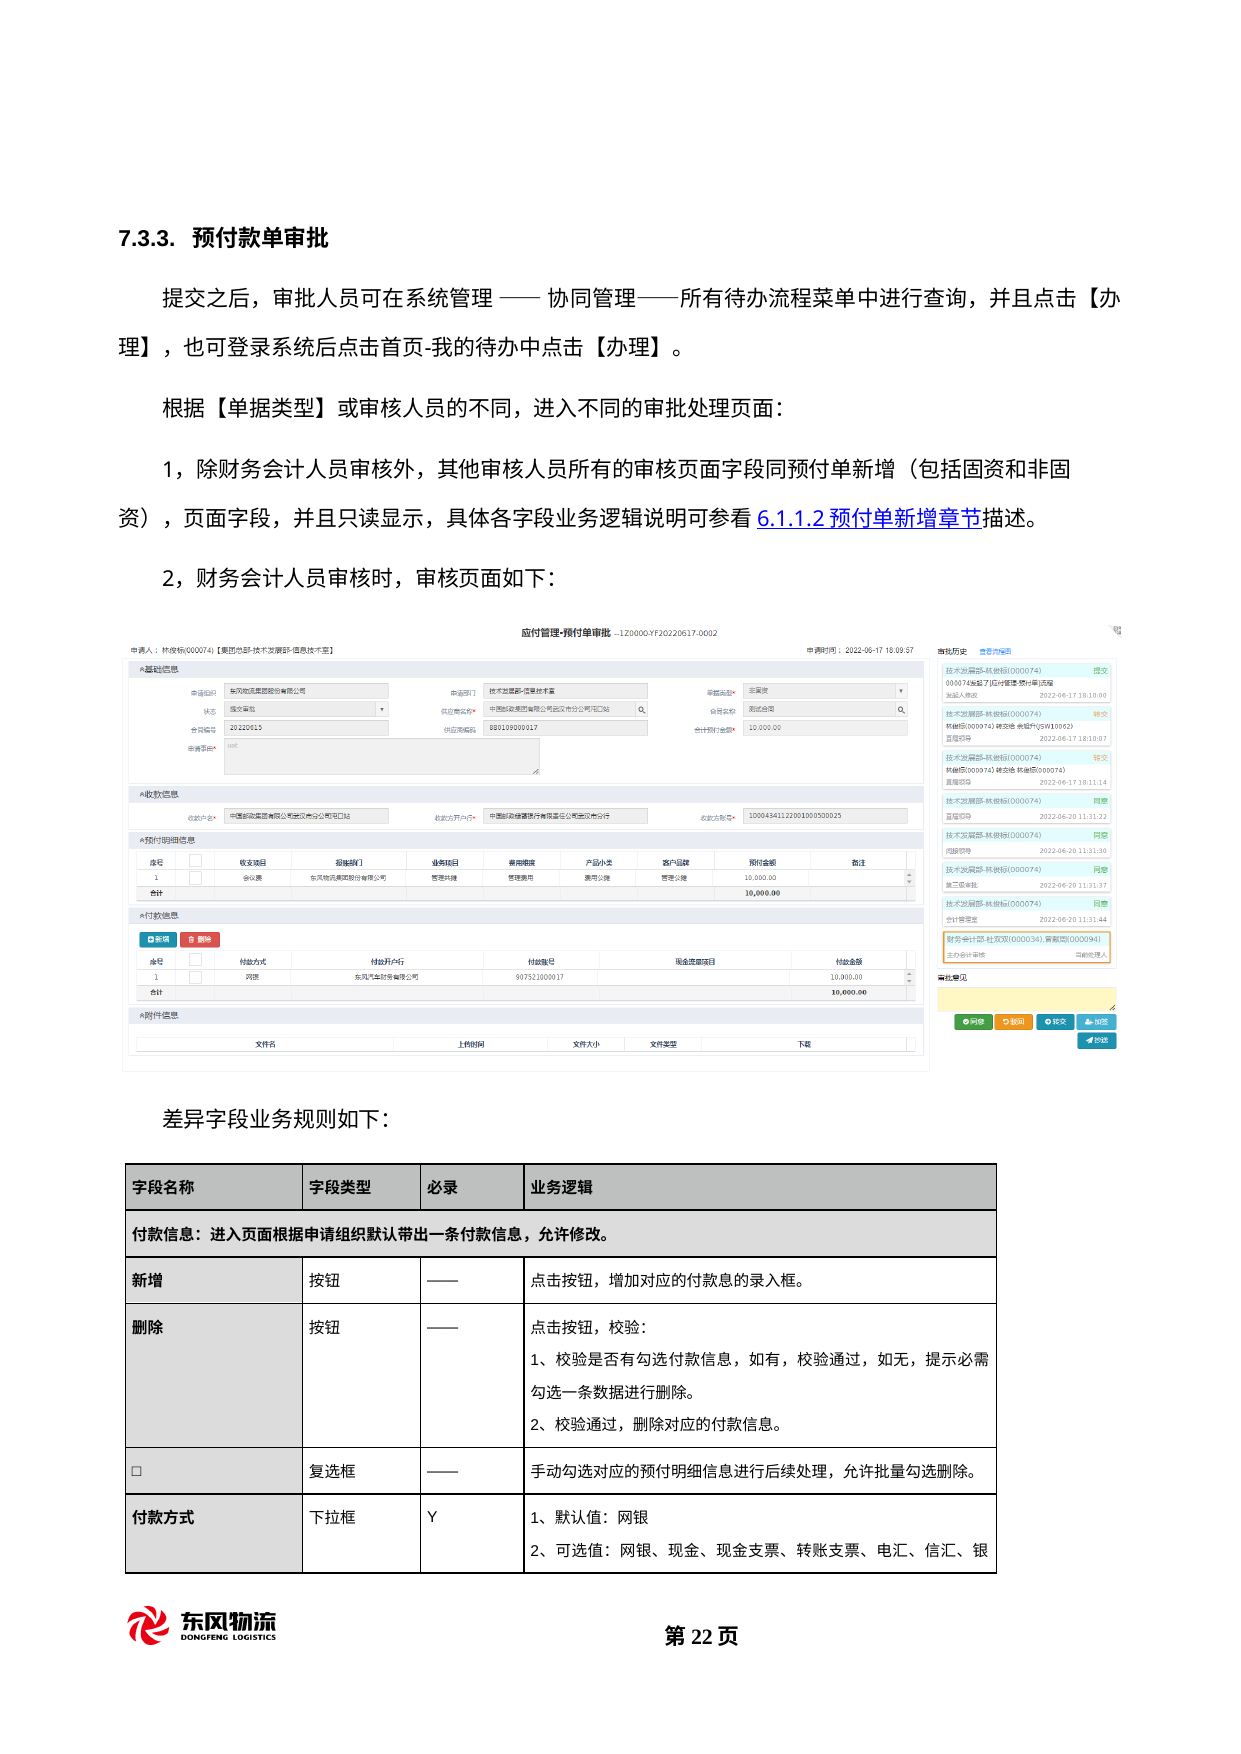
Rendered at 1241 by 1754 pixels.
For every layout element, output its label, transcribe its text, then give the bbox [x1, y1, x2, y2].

table_header 业务逻辑 [525, 1165, 996, 1209]
text 提交之后，审批人员可在系统管理 —— 协同管理——所有待办流程菜单中进行查询，并且点击【办理】，也可登录系统后点击首页-我的待办中点击【办理】。 [118, 281, 1122, 362]
table_cell 点击按钮，增加对应的付款息的录入框。 [525, 1258, 996, 1302]
list 1，除财务会计人员审核外，其他审核人员所有的审核页面字段同预付单新增（包括固资和非固资），页面字段，并且只读显示，具体各字段业务逻辑说明可参看6.1.1.2预付单新增章节描述。 [118, 451, 1122, 533]
picture [127, 1606, 276, 1645]
table_cell 按钮 [303, 1258, 420, 1302]
text 差异字段业务规则如下： [118, 1102, 1122, 1134]
table_cell 点击按钮，校验： 1、校验是否有勾选付款信息，如有，校验通过，如无，提示必需勾选一条数据进行删除。 2、校验通过，删除对应的付款信息。 [525, 1304, 996, 1447]
table_cell 按钮 [303, 1304, 420, 1447]
table_cell 删除 [126, 1304, 302, 1447]
picture [118, 625, 1122, 1074]
table_cell 下拉框 [303, 1495, 420, 1572]
table_cell □ [126, 1448, 302, 1493]
list 2，财务会计人员审核时，审核页面如下： [118, 561, 1122, 593]
table_cell 复选框 [303, 1448, 420, 1493]
table_header 必录 [421, 1165, 523, 1209]
table_cell 新增 [126, 1258, 302, 1302]
table_cell 手动勾选对应的预付明细信息进行后续处理，允许批量勾选删除。 [525, 1448, 996, 1493]
table_cell —— [421, 1258, 523, 1302]
table_cell Y [421, 1495, 523, 1572]
table_cell 付款信息：进入页面根据申请组织默认带出一条付款信息，允许修改。 [126, 1211, 996, 1256]
table_cell —— [421, 1304, 523, 1447]
table_header 字段名称 [126, 1165, 302, 1209]
subtitle 预付款单审批 [118, 203, 1122, 268]
table_cell —— [421, 1448, 523, 1493]
table_cell 1、默认值：网银 2、可选值：网银、现金、现金支票、转账支票、电汇、信汇、银行承兑汇票、商业承兑汇票、银行汇票、委托收付款、其他、承兑汇票-自付、东财网银。 3、过滤已选的付款方式。 [525, 1495, 996, 1572]
text 根据【单据类型】或审核人员的不同，进入不同的审批处理页面： [118, 391, 1122, 423]
table_header 字段类型 [303, 1165, 420, 1209]
table_cell 付款方式 [126, 1495, 302, 1572]
